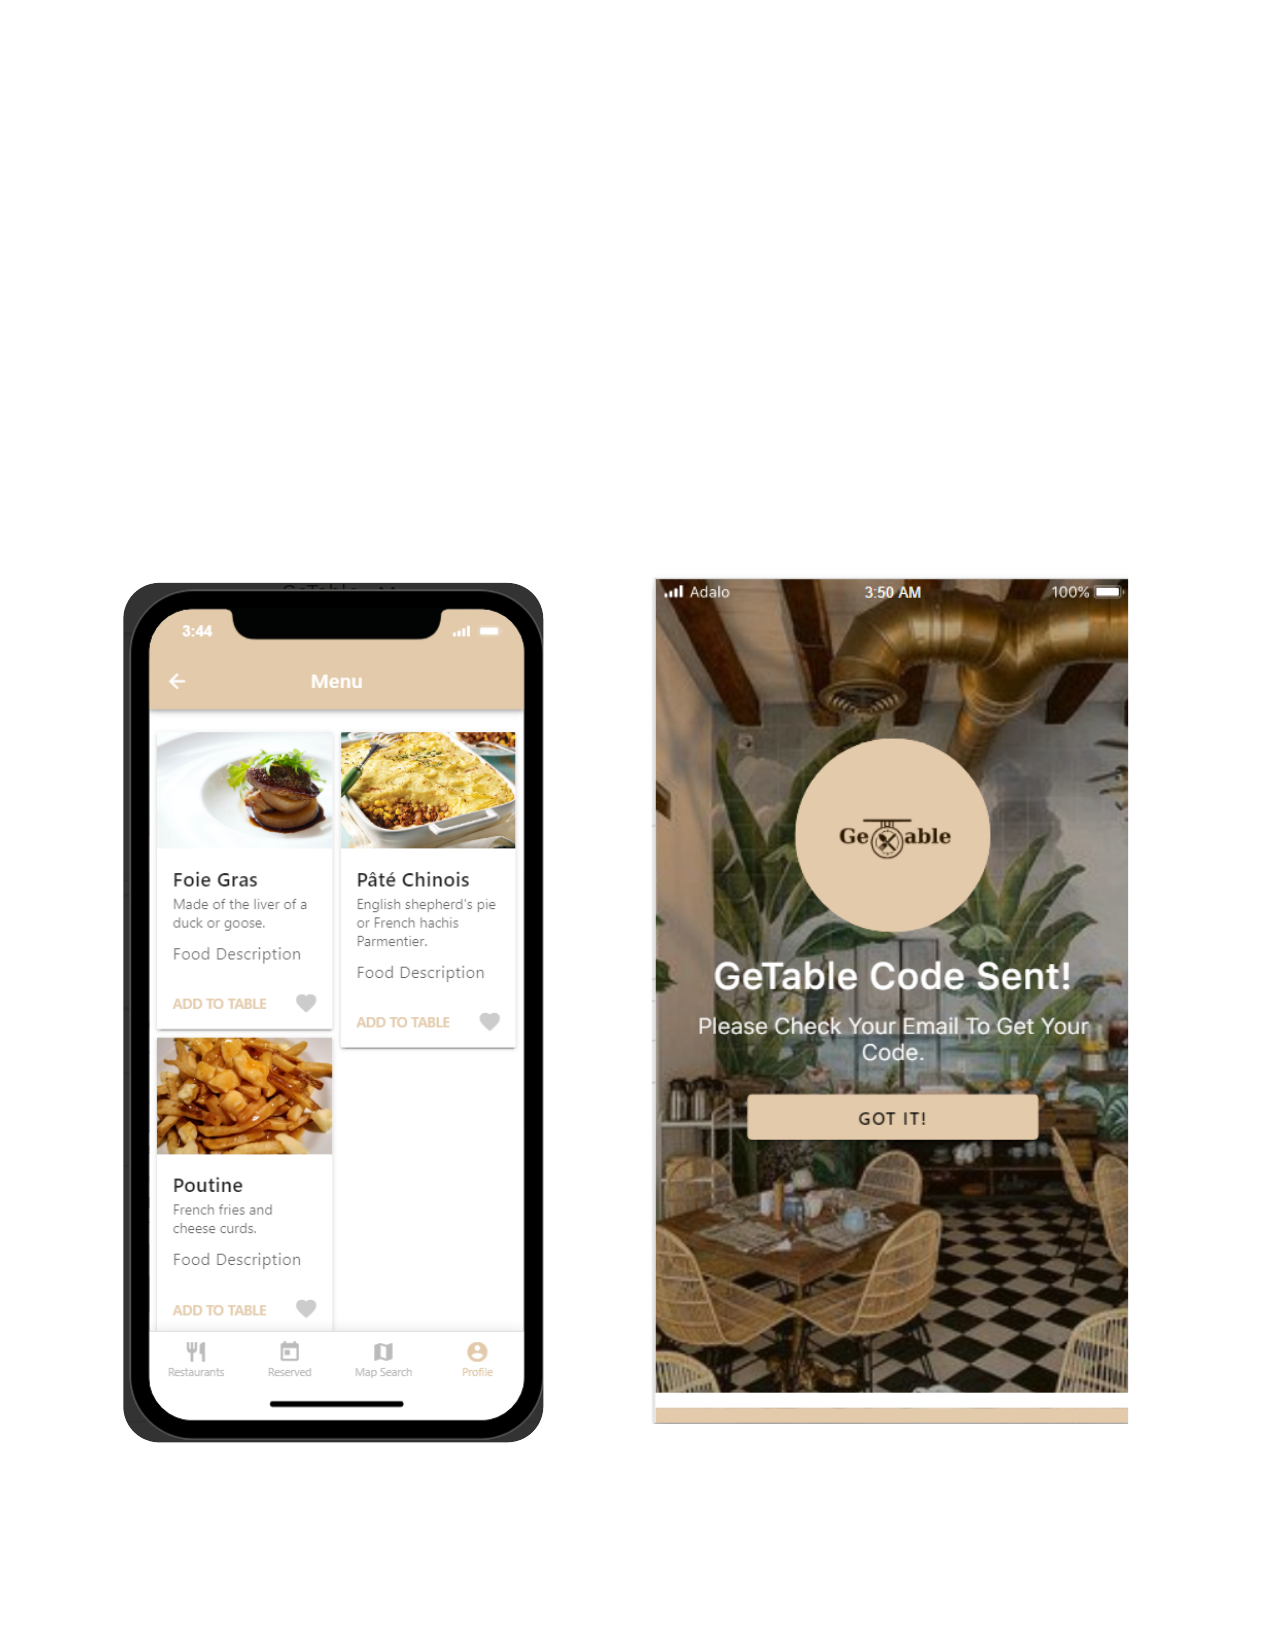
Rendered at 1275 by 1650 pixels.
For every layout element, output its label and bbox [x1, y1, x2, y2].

picture [123, 582, 544, 1443]
picture [651, 573, 1129, 1424]
